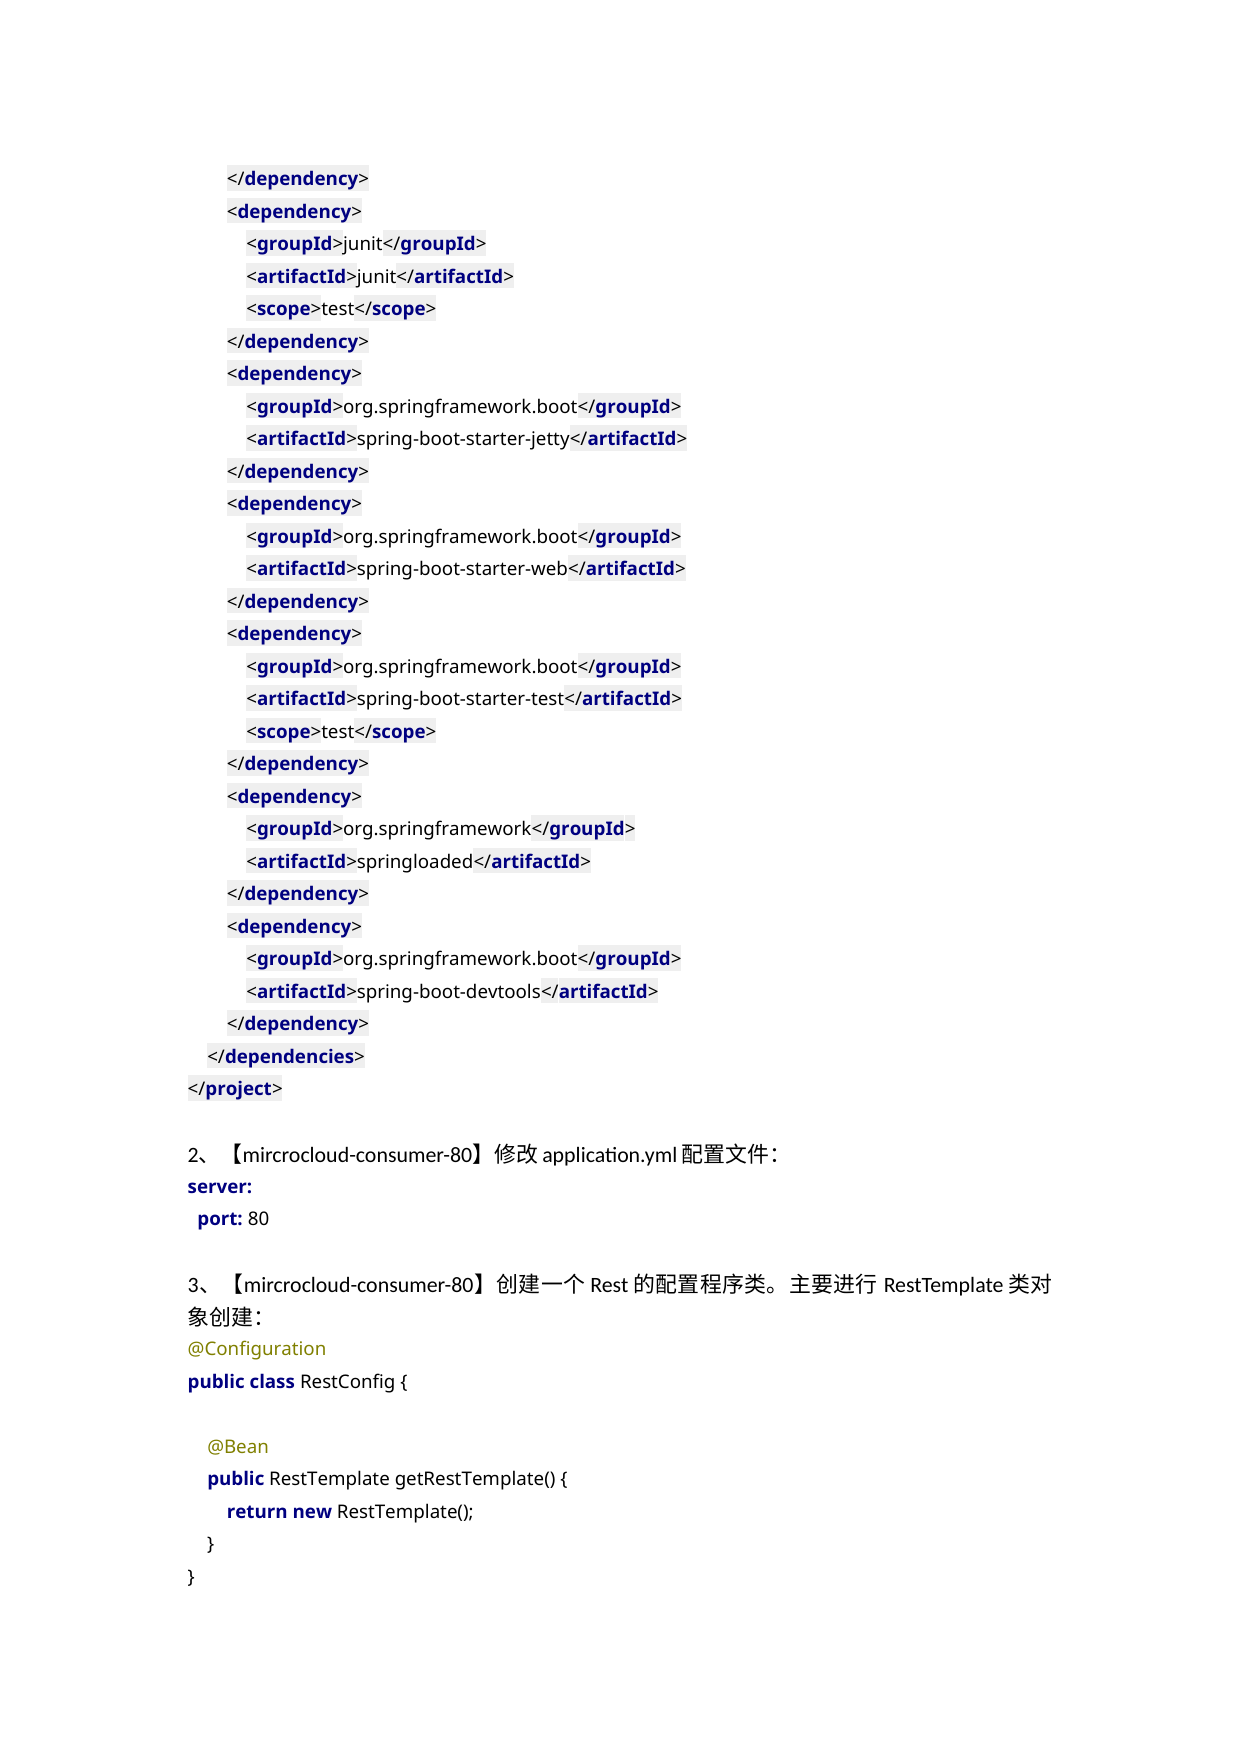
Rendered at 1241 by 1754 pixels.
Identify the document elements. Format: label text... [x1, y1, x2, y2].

text @Configuration public class RestConfig { @Bean public RestTemplate getRestTemplate() { return new RestTemplate(); } } [187, 1332, 1053, 1592]
list 3、【mircrocloud-consumer-80】创建一个Rest的配置程序类。主要进行RestTemplate类对象创建： [187, 1267, 1053, 1332]
text server: port: 80 [187, 1169, 1053, 1234]
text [187, 162, 1053, 1104]
list 【mircrocloud-consumer-80】修改application.yml配置文件： [187, 1137, 1053, 1169]
